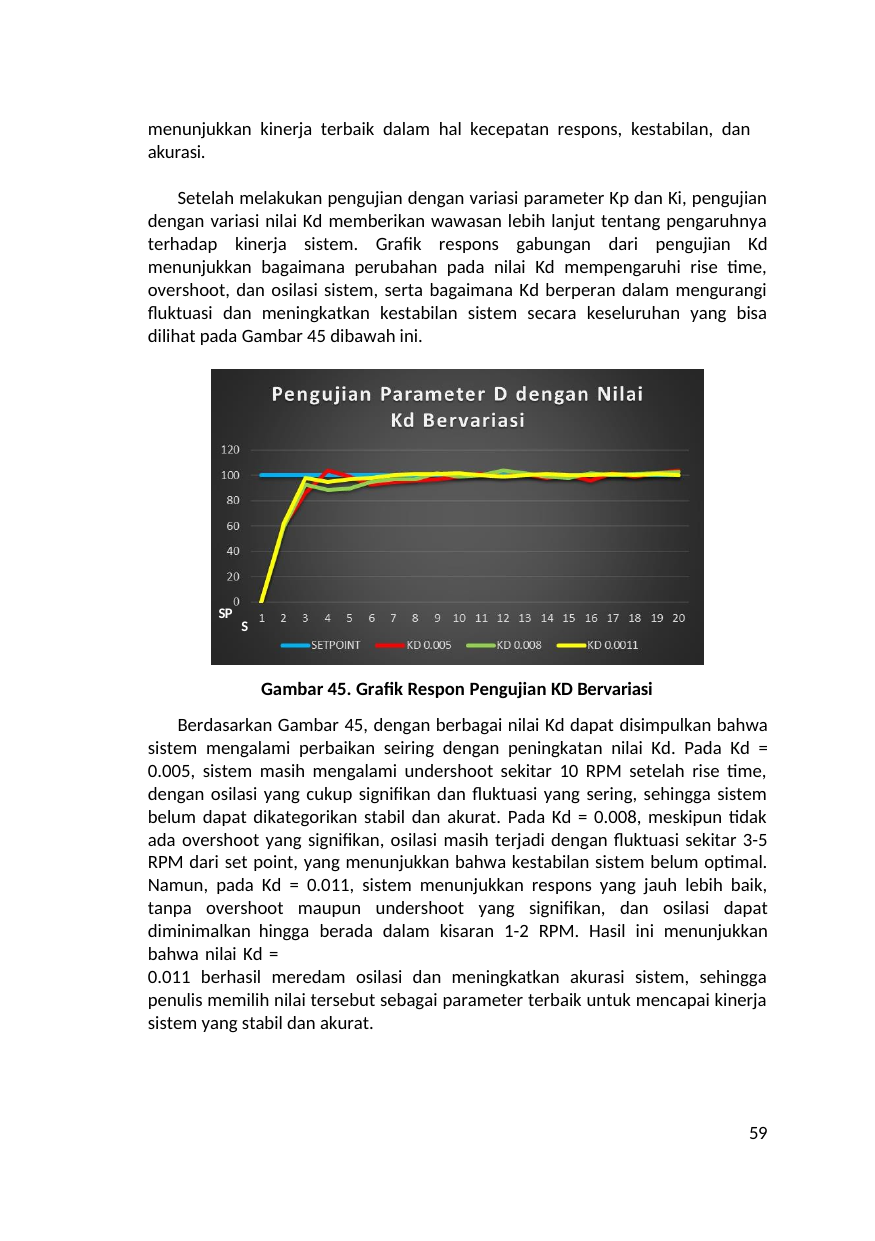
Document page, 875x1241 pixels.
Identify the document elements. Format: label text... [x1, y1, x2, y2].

text menunjukkan kinerja terbaik dalam hal kecepatan respons, kestabilan, dan akurasi. [148, 117, 786, 163]
text Berdasarkan Gambar 45, dengan berbagai nilai Kd dapat disimpulkan bahwa sistem mengalami perbaikan seiring dengan peningkatan nilai Kd. Pada Kd = 0.005, sistem masih mengalami undershoot sekitar 10 RPM setelah rise time, dengan osilasi yang cukup signifikan dan fluktuasi yang sering, sehingga sistem belum dapat dikategorikan stabil dan akurat. Pada Kd = 0.008, meskipun tidak ada overshoot yang signifikan, osilasi masih terjadi dengan fluktuasi sekitar 3-5 RPM dari set point, yang menunjukkan bahwa kestabilan sistem belum optimal. Namun, pada Kd = 0.011, sistem menunjukkan respons yang jauh lebih baik, tanpa overshoot maupun undershoot yang signifikan, dan osilasi dapat diminimalkan hingga berada dalam kisaran 1-2 RPM. Hasil ini menunjukkan bahwa nilai Kd = [148, 713, 768, 965]
picture [211, 369, 704, 665]
text 0.011 berhasil meredam osilasi dan meningkatkan akurasi sistem, sehingga penulis memilih nilai tersebut sebagai parameter terbaik untuk mencapai kinerja sistem yang stabil dan akurat. [148, 965, 768, 1034]
text Setelah melakukan pengujian dengan variasi parameter Kp dan Ki, pengujian dengan variasi nilai Kd memberikan wawasan lebih lanjut tentang pengaruhnya terhadap kinerja sistem. Grafik respons gabungan dari pengujian Kd menunjukkan bagaimana perubahan pada nilai Kd mempengaruhi rise time, overshoot, dan osilasi sistem, serta bagaimana Kd berperan dalam mengurangi fluktuasi dan meningkatkan kestabilan sistem secara keseluruhan yang bisa dilihat pada Gambar 45 dibawah ini. [148, 186, 768, 347]
